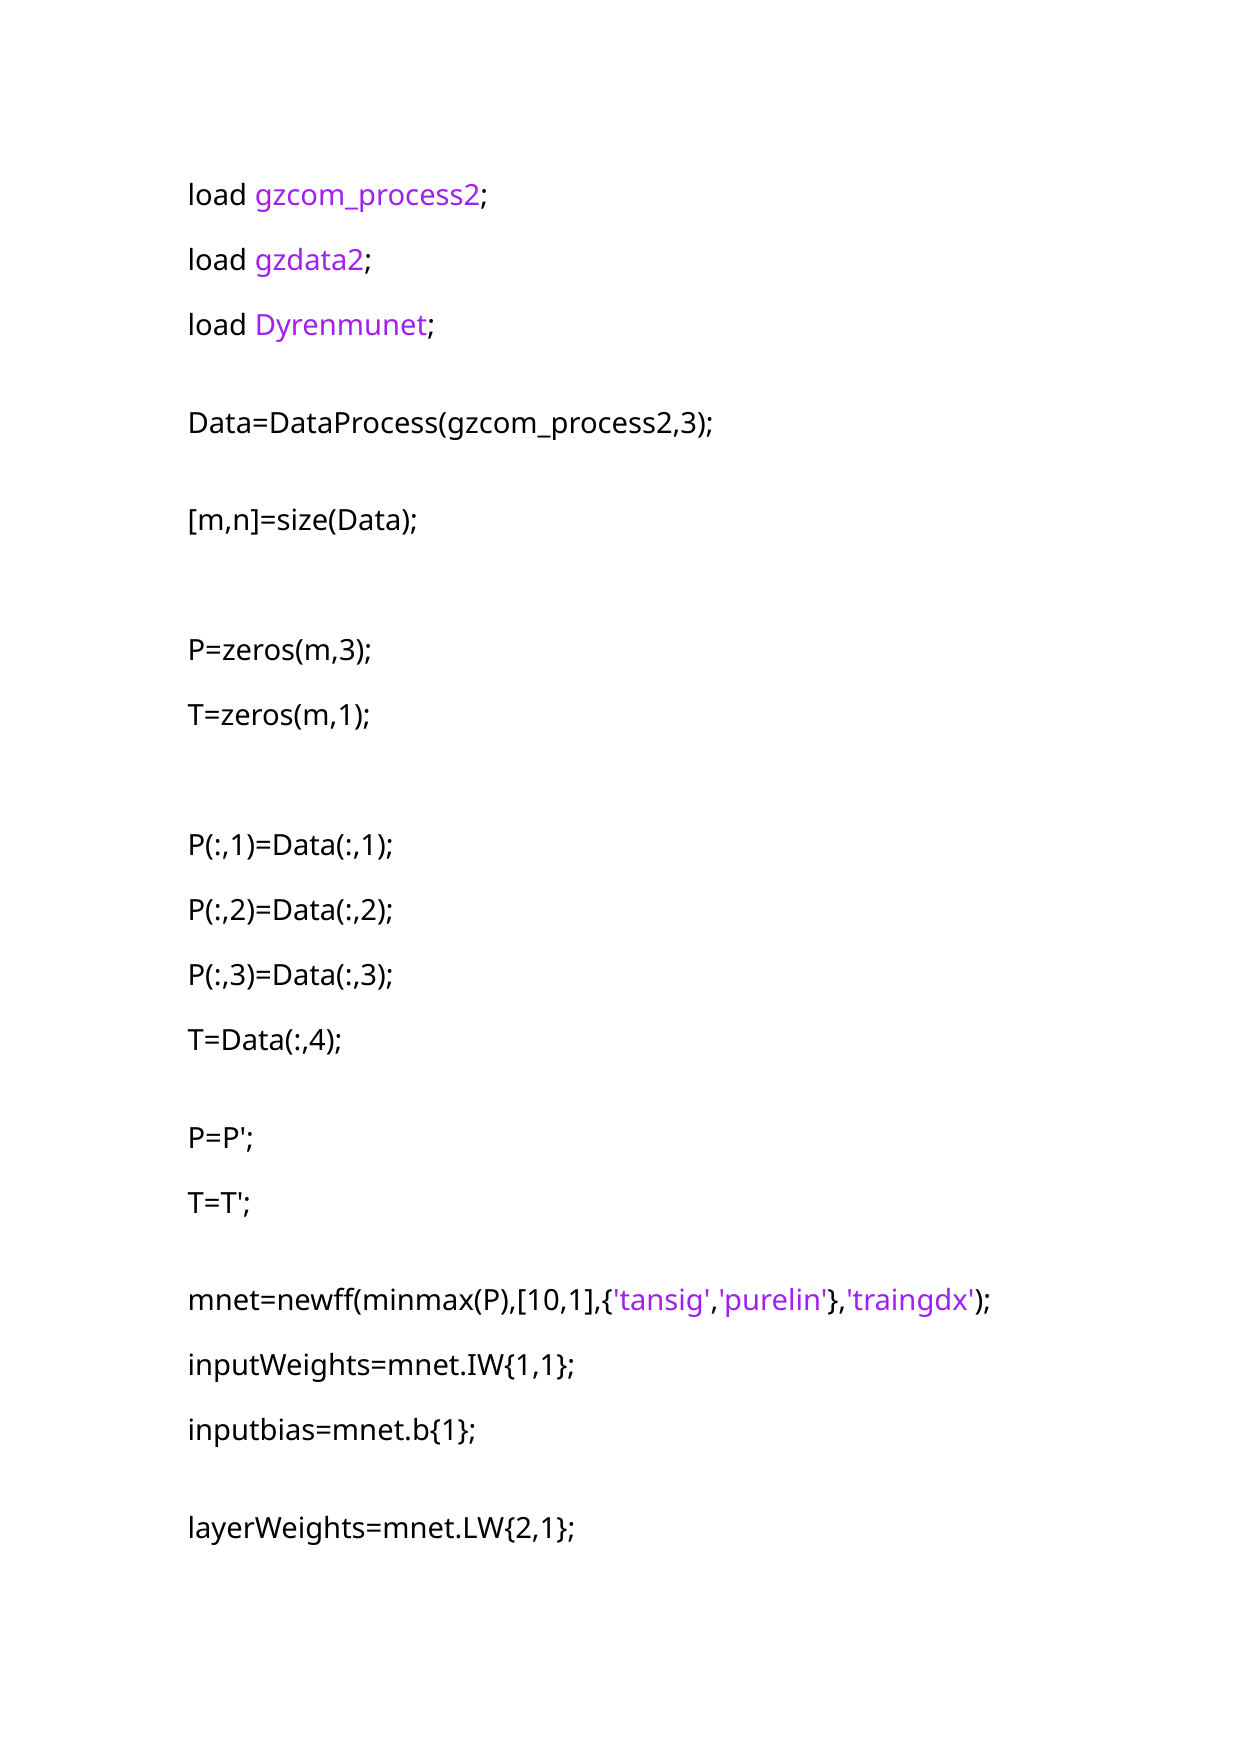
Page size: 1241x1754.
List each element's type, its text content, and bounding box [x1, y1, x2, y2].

text load Dyrenmunet; [187, 292, 1053, 357]
text load gzcom_process2; [187, 162, 1053, 227]
text mnet=newff(minmax(P),[10,1],{'tansig','purelin'},'traingdx'); [187, 1267, 1053, 1332]
text load gzdata2; [187, 227, 1053, 292]
text P=zeros(m,3); [187, 617, 1053, 682]
text P(:,2)=Data(:,2); [187, 877, 1053, 942]
text layerWeights=mnet.LW{2,1}; [187, 1494, 1053, 1559]
text P(:,3)=Data(:,3); [187, 942, 1053, 1007]
text T=zeros(m,1); [187, 682, 1053, 747]
text T=Data(:,4); [187, 1007, 1053, 1072]
text Data=DataProcess(gzcom_process2,3); [187, 389, 1053, 454]
text P=P'; [187, 1104, 1053, 1169]
text P(:,1)=Data(:,1); [187, 812, 1053, 877]
text inputbias=mnet.b{1}; [187, 1397, 1053, 1462]
text T=T'; [187, 1169, 1053, 1234]
text inputWeights=mnet.IW{1,1}; [187, 1332, 1053, 1397]
text [m,n]=size(Data); [187, 487, 1053, 552]
